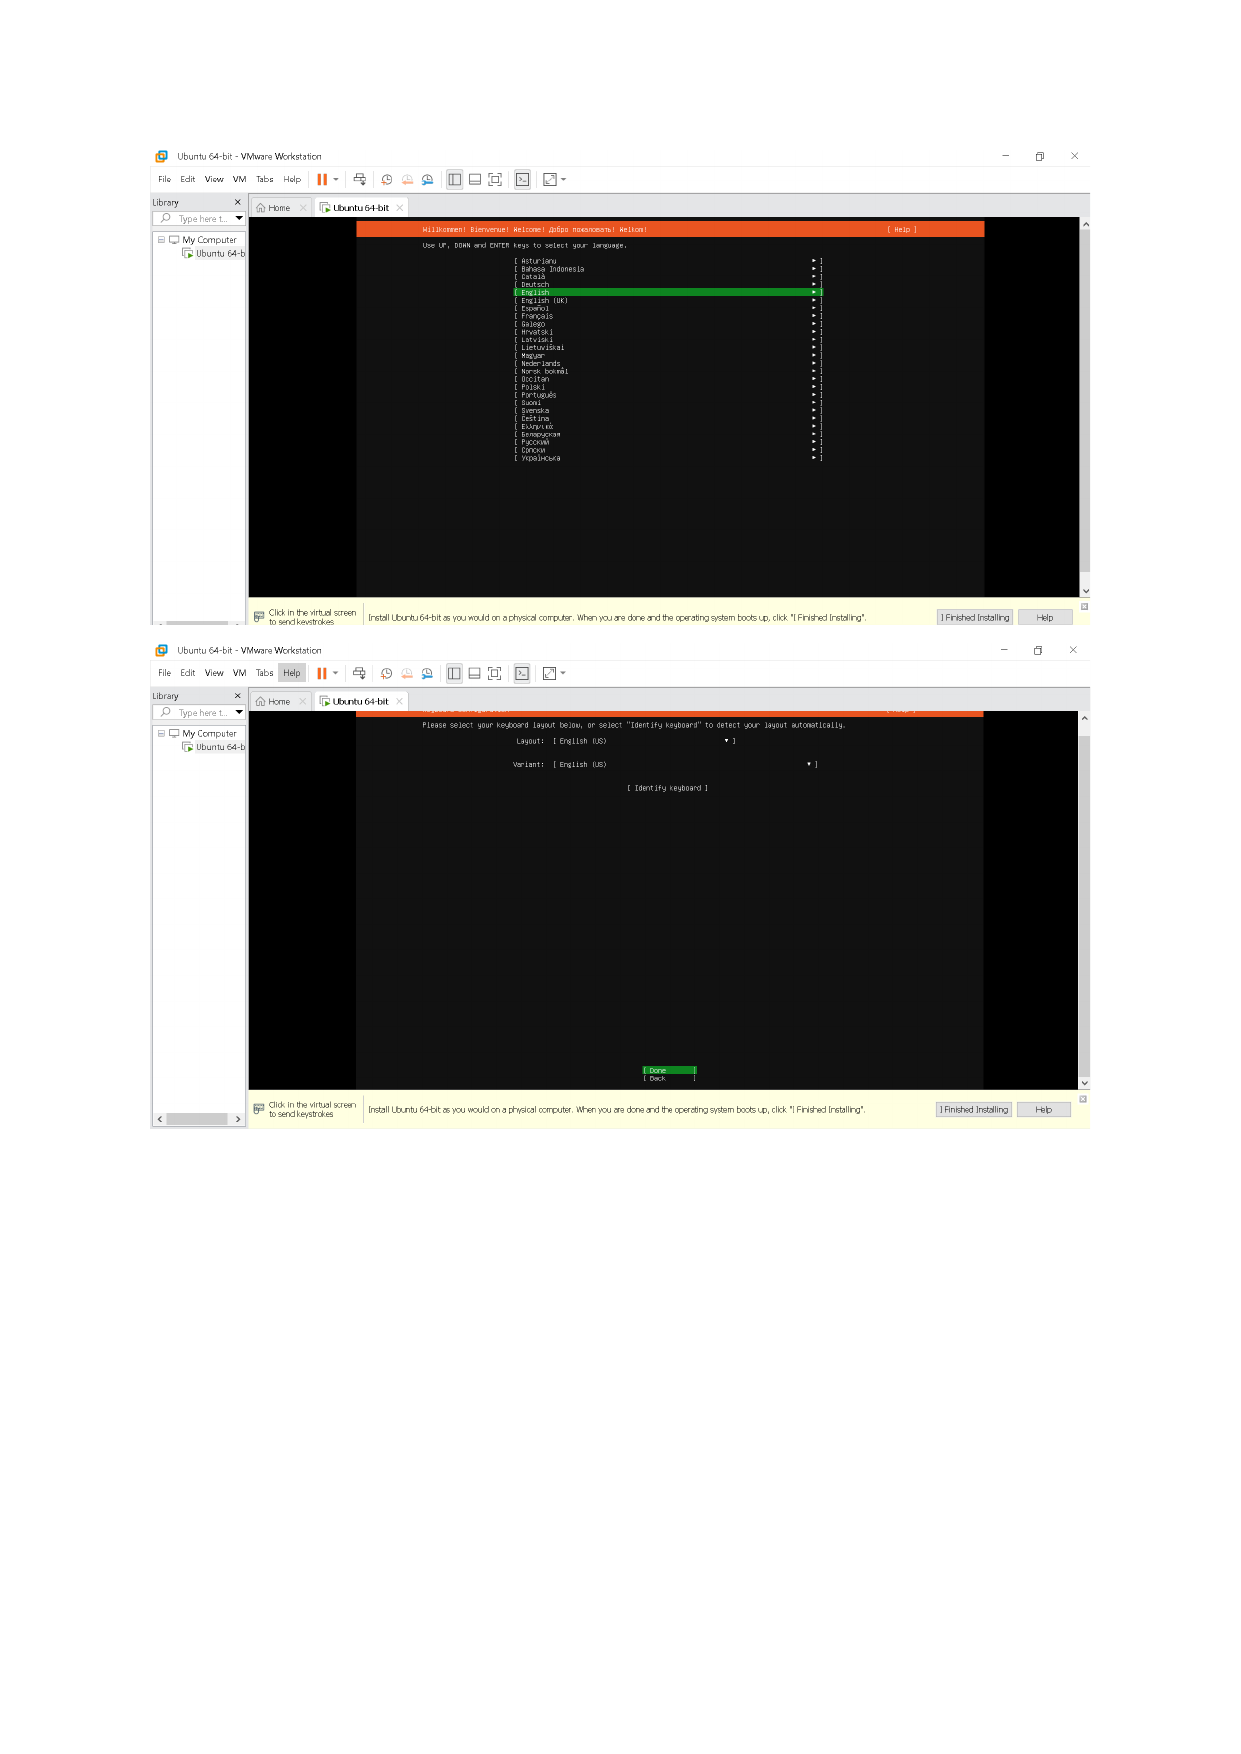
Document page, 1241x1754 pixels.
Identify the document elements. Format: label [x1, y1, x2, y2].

picture [150, 643, 1091, 1129]
picture [150, 150, 1091, 625]
